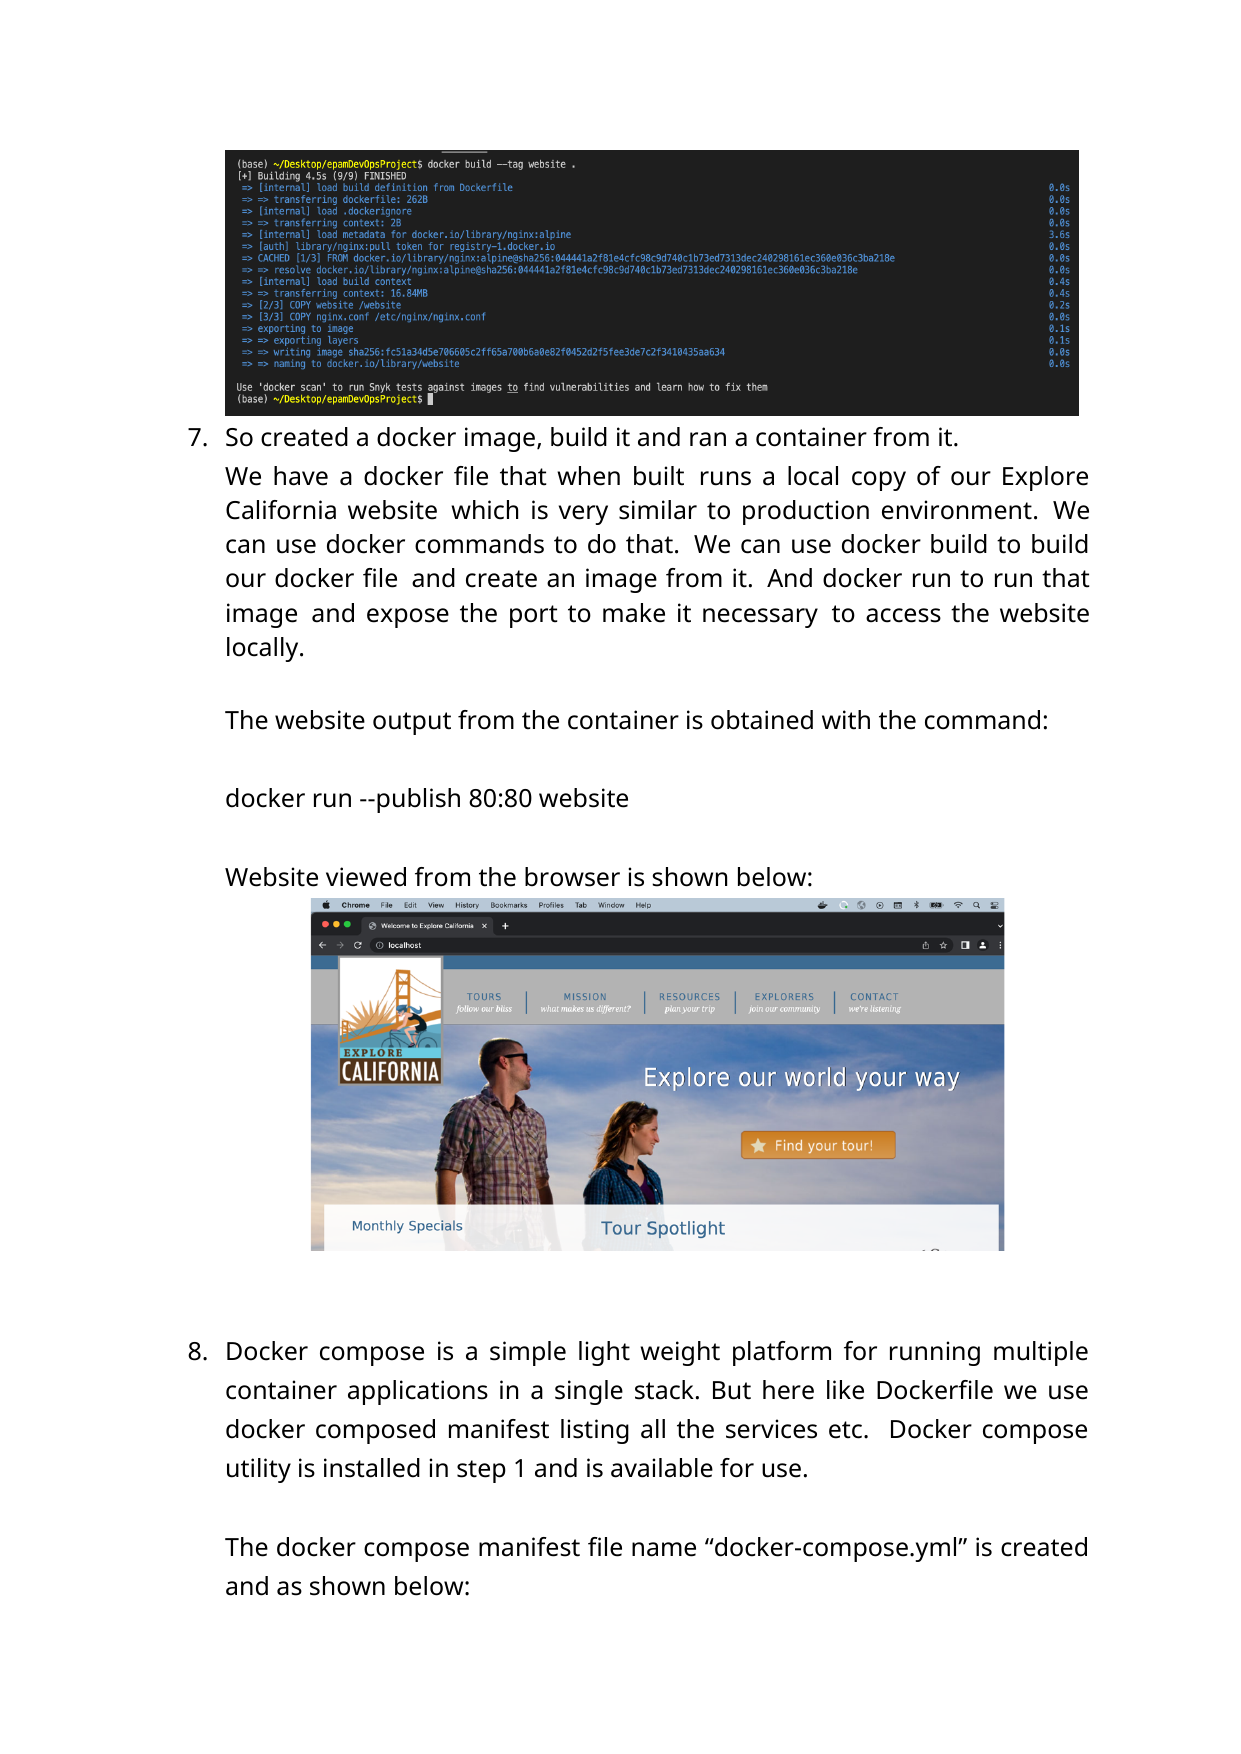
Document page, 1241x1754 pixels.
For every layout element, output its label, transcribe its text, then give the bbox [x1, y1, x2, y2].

list docker run --publish 80:80 website [225, 781, 1090, 815]
picture [310, 898, 1005, 1251]
list Website viewed from the browser is shown below: [225, 859, 1090, 893]
list So created a docker image, build it and ran a container from it. [187, 420, 1090, 454]
list The docker compose manifest file name “docker-compose.yml” is created and as shown below: [225, 1529, 1090, 1602]
list Docker compose is a simple light weight platform for running multiple container applications in a single stack. But here like Dockerfile we use docker composed manifest listing all the services etc. Docker compose utility is installed in step 1 and is available for use. [187, 1333, 1090, 1485]
picture [225, 150, 1079, 416]
list We have a docker file that when built runs a local copy of our Explore California website which is very similar to production environment. We can use docker commands to do that. We can use docker build to build our docker file and create an image from it. And docker run to run that image and expose the port to make it necessary to access the website locally. [225, 459, 1090, 663]
list The website output from the container is obtained with the command: [225, 702, 1090, 737]
